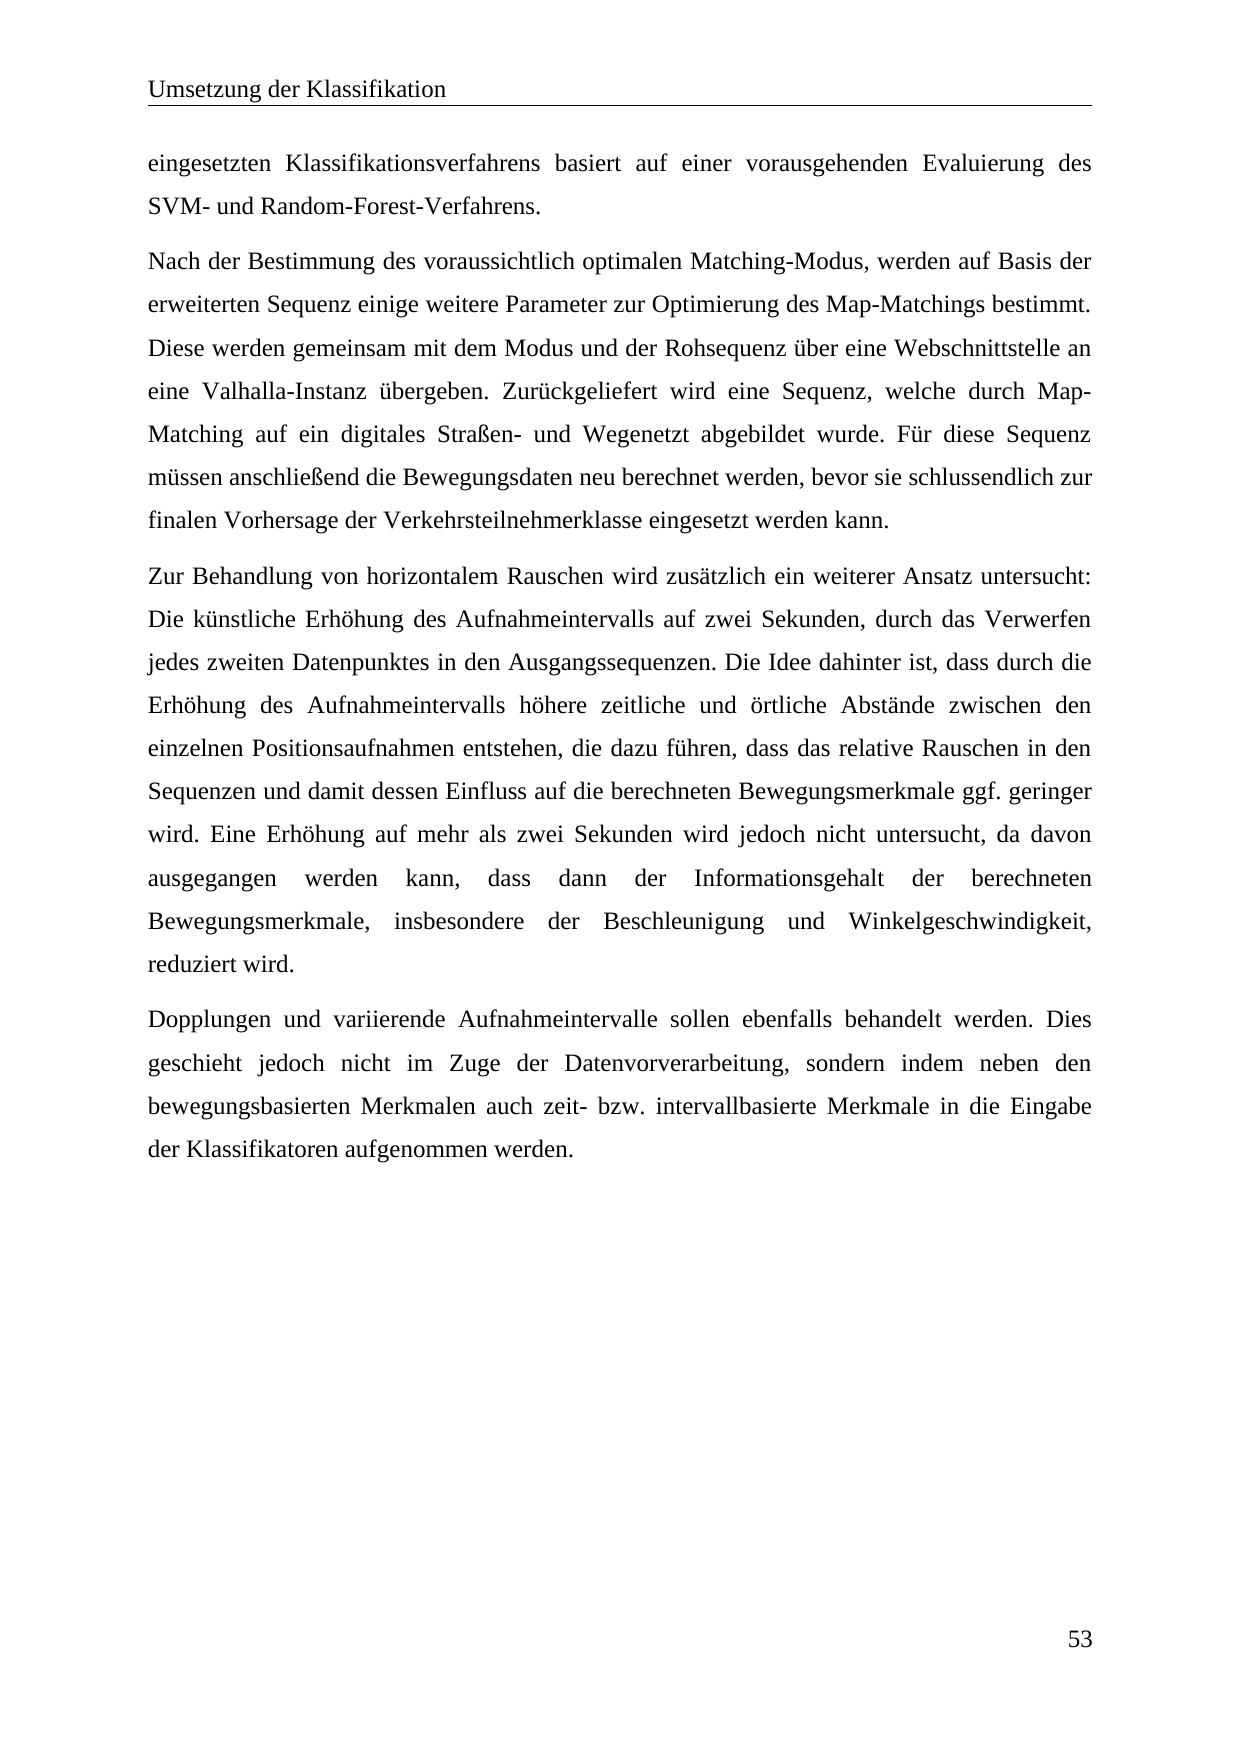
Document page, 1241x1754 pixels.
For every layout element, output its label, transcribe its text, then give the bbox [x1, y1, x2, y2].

text Zur Behandlung von horizontalem Rauschen wird zusätzlich ein weiterer Ansatz untersucht: Die künstliche Erhöhung des Aufnahmeintervalls auf zwei Sekunden, durch das Verwerfen jedes zweiten Datenpunktes in den Ausgangssequenzen. Die Idee dahinter ist, dass durch die Erhöhung des Aufnahmeintervalls höhere zeitliche und örtliche Abstände zwischen den einzelnen Positionsaufnahmen entstehen, die dazu führen, dass das relative Rauschen in den Sequenzen und damit dessen Einfluss auf die berechneten Bewegungsmerkmale ggf. geringer wird. Eine Erhöhung auf mehr als zwei Sekunden wird jedoch nicht untersucht, da davon ausgegangen werden kann, dass dann der Informationsgehalt der berechneten Bewegungsmerkmale, insbesondere der Beschleunigung und Winkelgeschwindigkeit, reduziert wird. [148, 561, 1092, 978]
text Nach der Bestimmung des voraussichtlich optimalen Matching-Modus, werden auf Basis der erweiterten Sequenz einige weitere Parameter zur Optimierung des Map-Matchings bestimmt. Diese werden gemeinsam mit dem Modus und der Rohsequenz über eine Webschnittstelle an eine Valhalla-Instanz übergeben. Zurückgeliefert wird eine Sequenz, welche durch Map-Matching auf ein digitales Straßen- und Wegenetzt abgebildet wurde. Für diese Sequenz müssen anschließend die Bewegungsdaten neu berechnet werden, bevor sie schlussendlich zur finalen Vorhersage der Verkehrsteilnehmerklasse eingesetzt werden kann. [148, 246, 1092, 534]
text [148, 148, 1092, 219]
text Dopplungen und variierende Aufnahmeintervalle sollen ebenfalls behandelt werden. Dies geschieht jedoch nicht im Zuge der Datenvorverarbeitung, sondern indem neben den bewegungsbasierten Merkmalen auch zeit- bzw. intervallbasierte Merkmale in die Eingabe der Klassifikatoren aufgenommen werden. [148, 1004, 1092, 1163]
